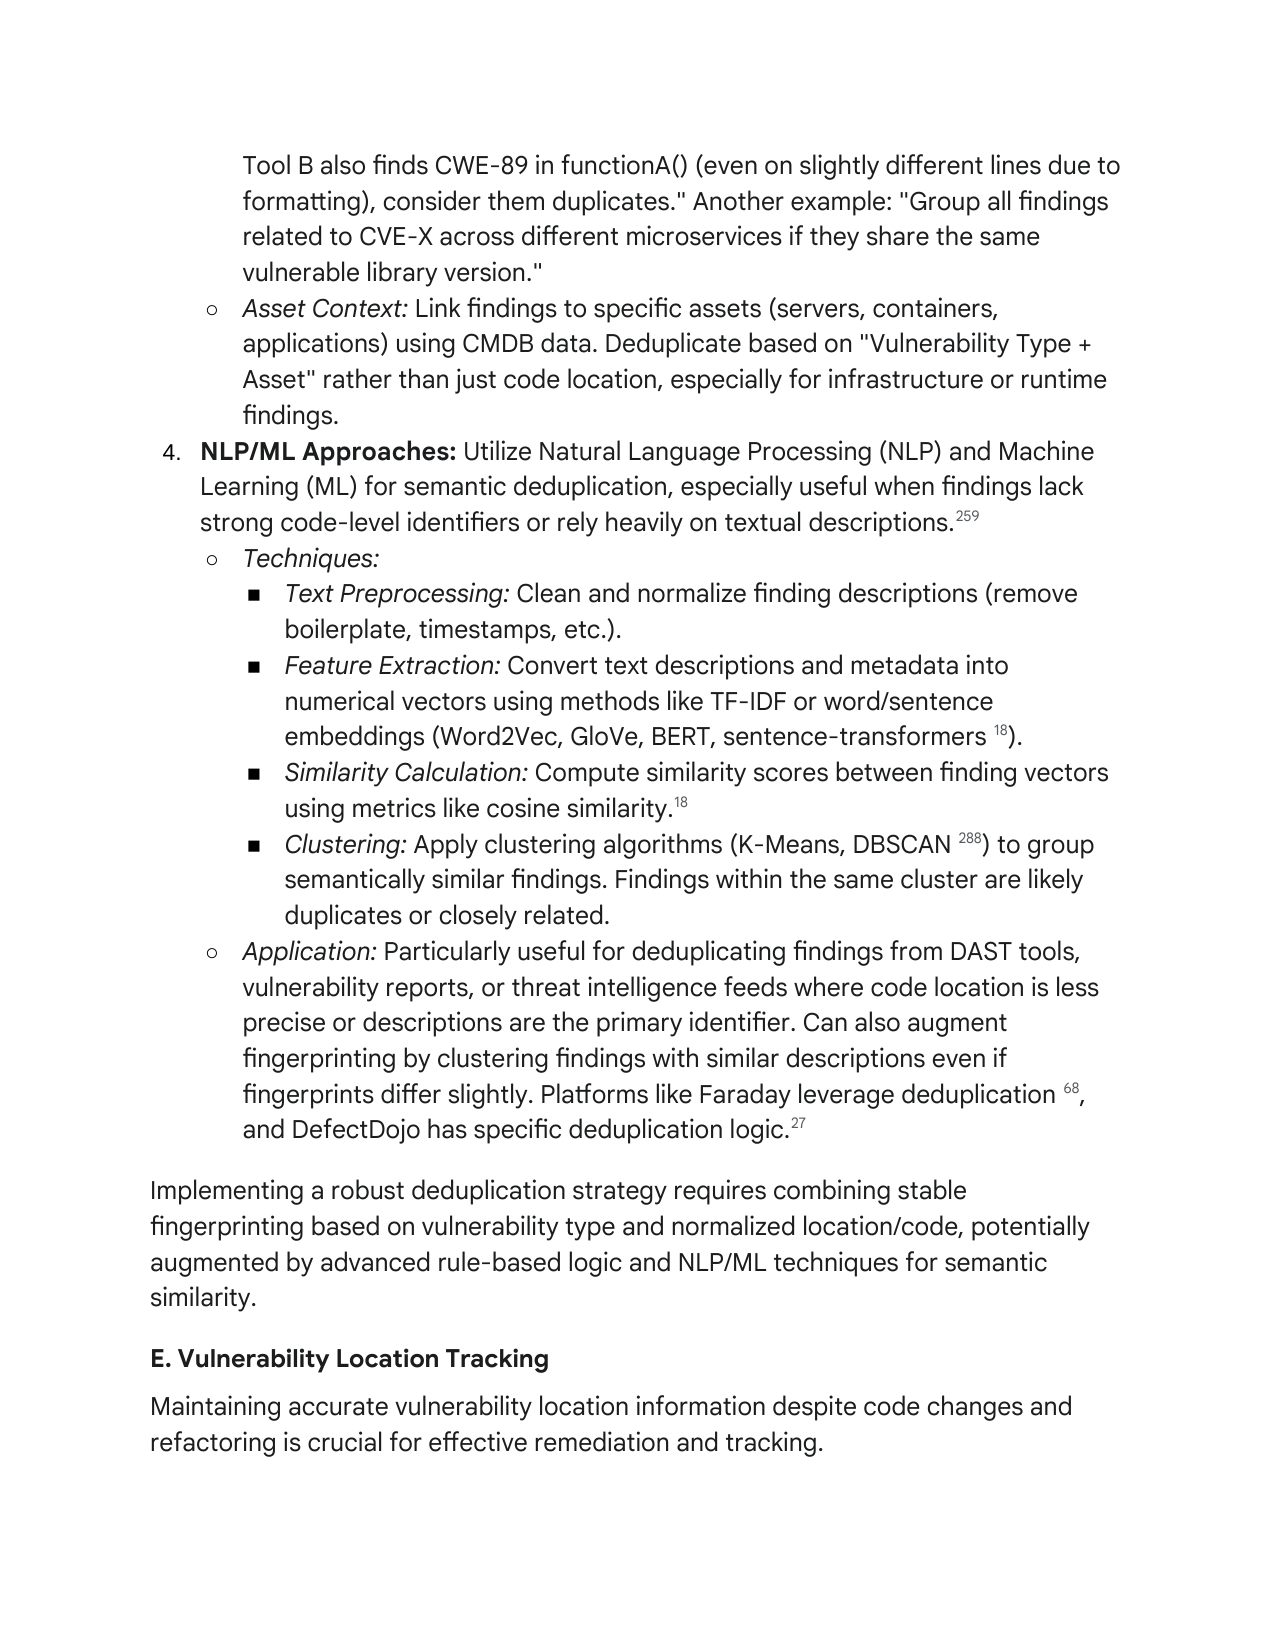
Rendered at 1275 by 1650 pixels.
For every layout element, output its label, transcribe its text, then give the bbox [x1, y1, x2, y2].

list Application: Particularly useful for deduplicating findings from DAST tools, vulnerability reports, or threat intelligence feeds where code location is less precise or descriptions are the primary identifier. Can also augment fingerprinting by clustering findings with similar descriptions even if fingerprints differ slightly. Platforms like Faraday leverage deduplication 68, and DefectDojo has specific deduplication logic.27 [205, 936, 1125, 1146]
list NLP/ML Approaches: Utilize Natural Language Processing (NLP) and Machine Learning (ML) for semantic deduplication, especially useful when findings lack strong code-level identifiers or rely heavily on textual descriptions.259 [162, 436, 1125, 539]
list Clustering: Apply clustering algorithms (K-Means, DBSCAN 288) to group semantically similar findings. Findings within the same cluster are likely duplicates or closely related. [247, 829, 1125, 932]
list Text Preprocessing: Clean and normalize finding descriptions (remove boilerplate, timestamps, etc.). [247, 579, 1125, 646]
subtitle E. Vulnerability Location Tracking [150, 1343, 1125, 1375]
list Feature Extraction: Convert text descriptions and metadata into numerical vectors using methods like TF-IDF or word/sentence embeddings (Word2Vec, GloVe, BERT, sentence-transformers 18). [247, 650, 1125, 753]
text Implementing a robust deduplication strategy requires combining stable fingerprinting based on vulnerability type and normalized location/code, potentially augmented by advanced rule-based logic and NLP/ML techniques for semantic similarity. [150, 1175, 1125, 1314]
list Similarity Calculation: Compute similarity scores between finding vectors using metrics like cosine similarity.18 [247, 757, 1125, 824]
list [205, 150, 1125, 288]
text Maintaining accurate vulnerability location information despite code changes and refactoring is crucial for effective remediation and tracking. [150, 1392, 1125, 1459]
list Techniques: [205, 543, 1125, 574]
list Asset Context: Link findings to specific assets (servers, containers, applications) using CMDB data. Deduplicate based on "Vulnerability Type + Asset" rather than just code location, especially for infrastructure or runtime findings. [205, 293, 1125, 431]
